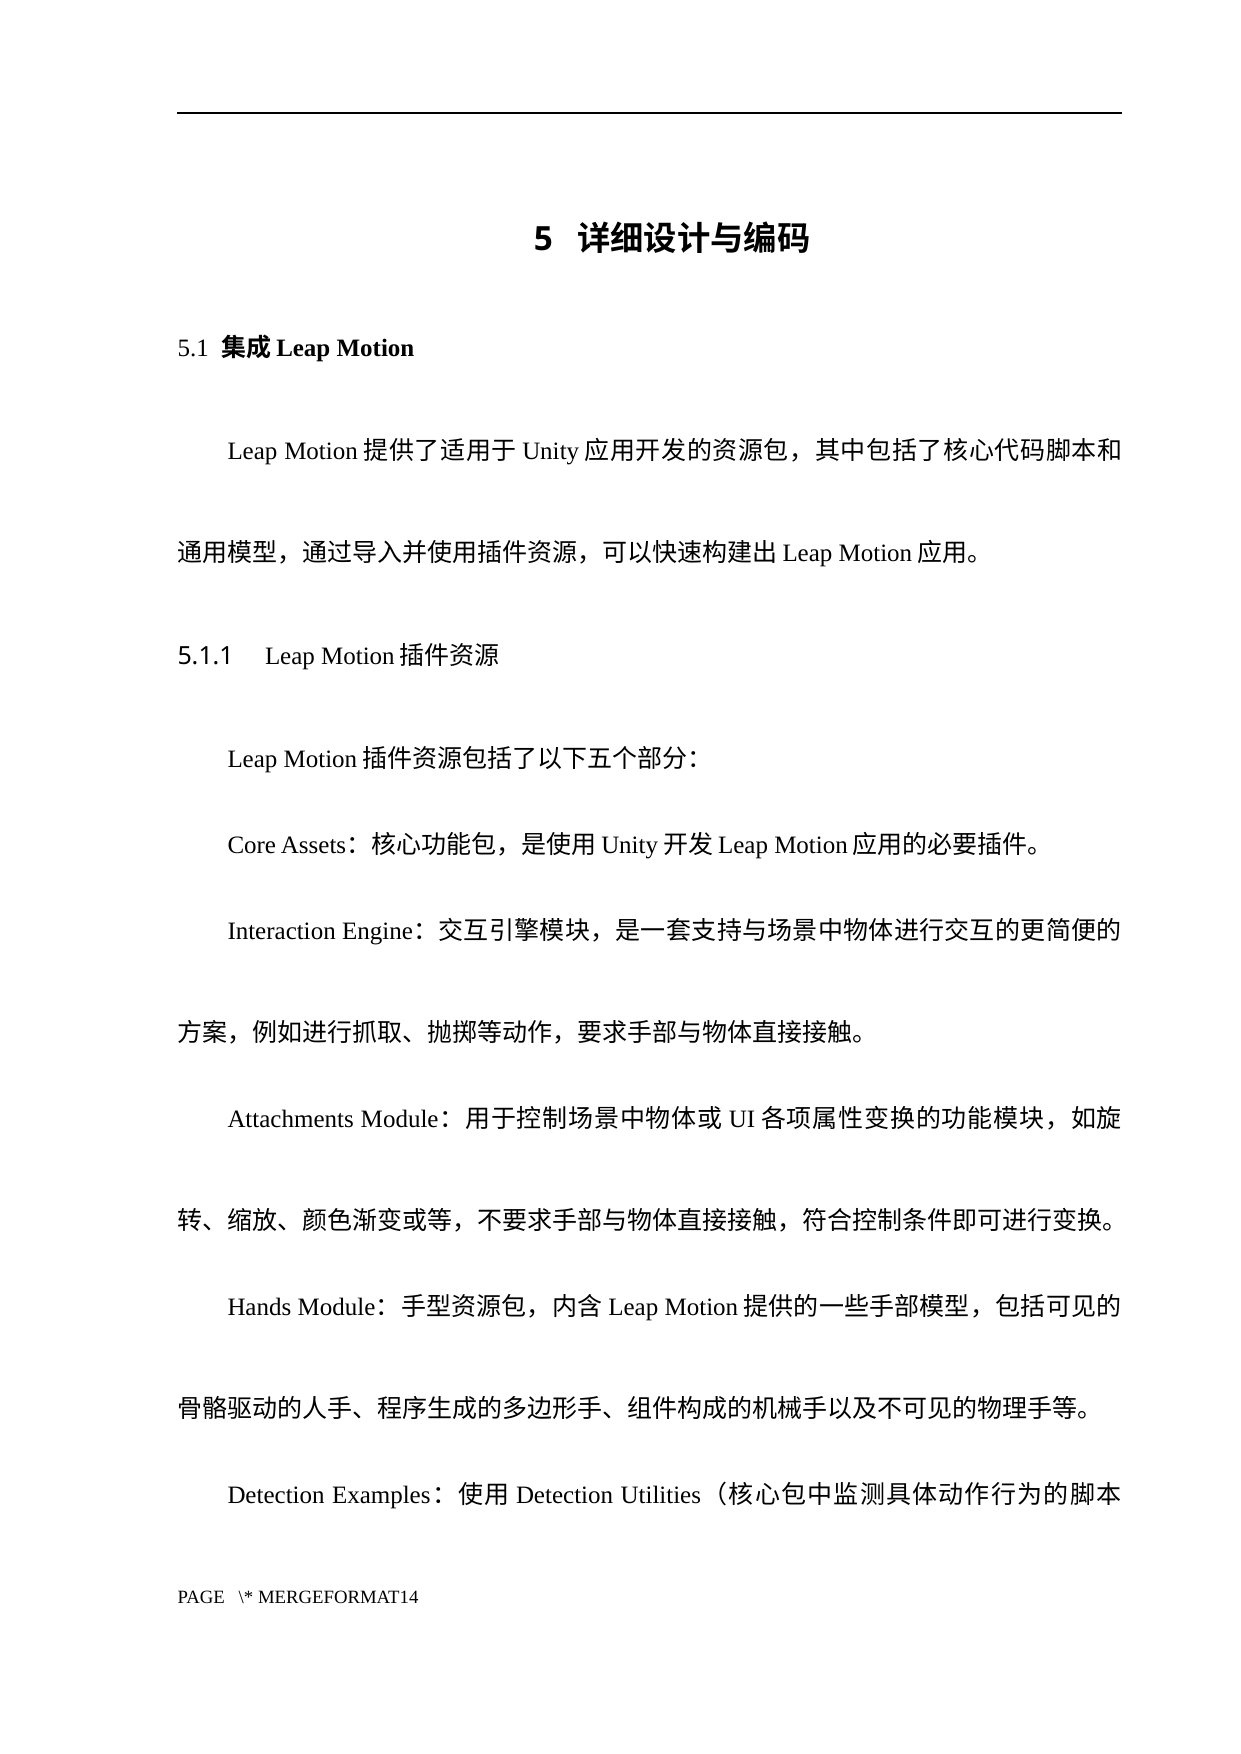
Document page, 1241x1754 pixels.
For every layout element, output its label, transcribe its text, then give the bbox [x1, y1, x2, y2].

subtitle 集成Leap Motion [177, 311, 1122, 379]
subtitle Leap Motion插件资源 [177, 619, 1122, 687]
text Core Assets：核心功能包，是使用Unity开发Leap Motion应用的必要插件。 [177, 808, 1122, 876]
text Leap Motion插件资源包括了以下五个部分： [177, 722, 1122, 790]
text Hands Module：手型资源包，内含Leap Motion提供的一些手部模型，包括可见的骨骼驱动的人手、程序生成的多边形手、组件构成的机械手以及不可见的物理手等。 [177, 1270, 1122, 1440]
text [177, 1458, 1122, 1526]
text Interaction Engine：交互引擎模块，是一套支持与场景中物体进行交互的更简便的方案，例如进行抓取、抛掷等动作，要求手部与物体直接接触。 [177, 894, 1122, 1064]
subtitle 详细设计与编码 [221, 202, 1122, 270]
text Leap Motion提供了适用于Unity应用开发的资源包，其中包括了核心代码脚本和通用模型，通过导入并使用插件资源，可以快速构建出Leap Motion应用。 [177, 414, 1122, 584]
text Attachments Module：用于控制场景中物体或UI各项属性变换的功能模块，如旋转、缩放、颜色渐变或等，不要求手部与物体直接接触，符合控制条件即可进行变换。 [177, 1082, 1122, 1252]
